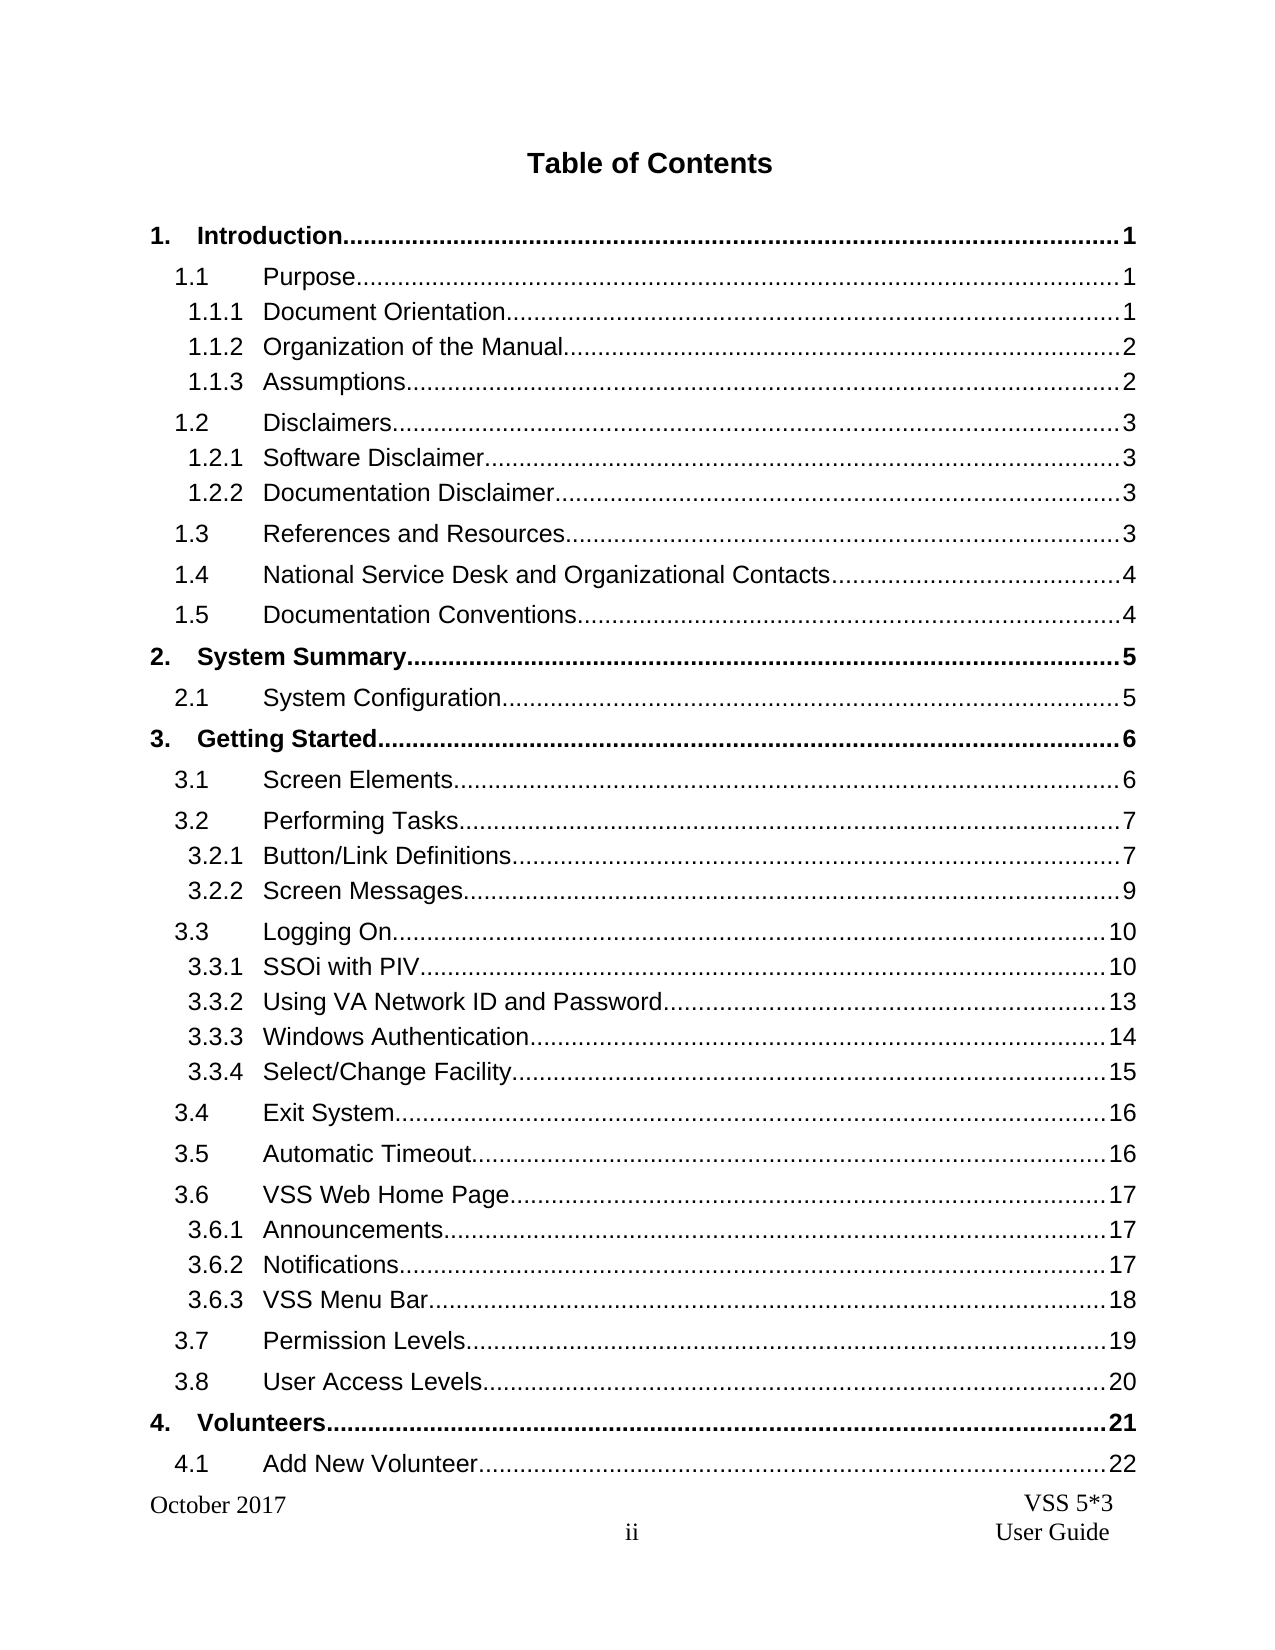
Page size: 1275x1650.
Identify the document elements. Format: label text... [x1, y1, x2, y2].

text Table of Contents [139, 146, 1137, 179]
